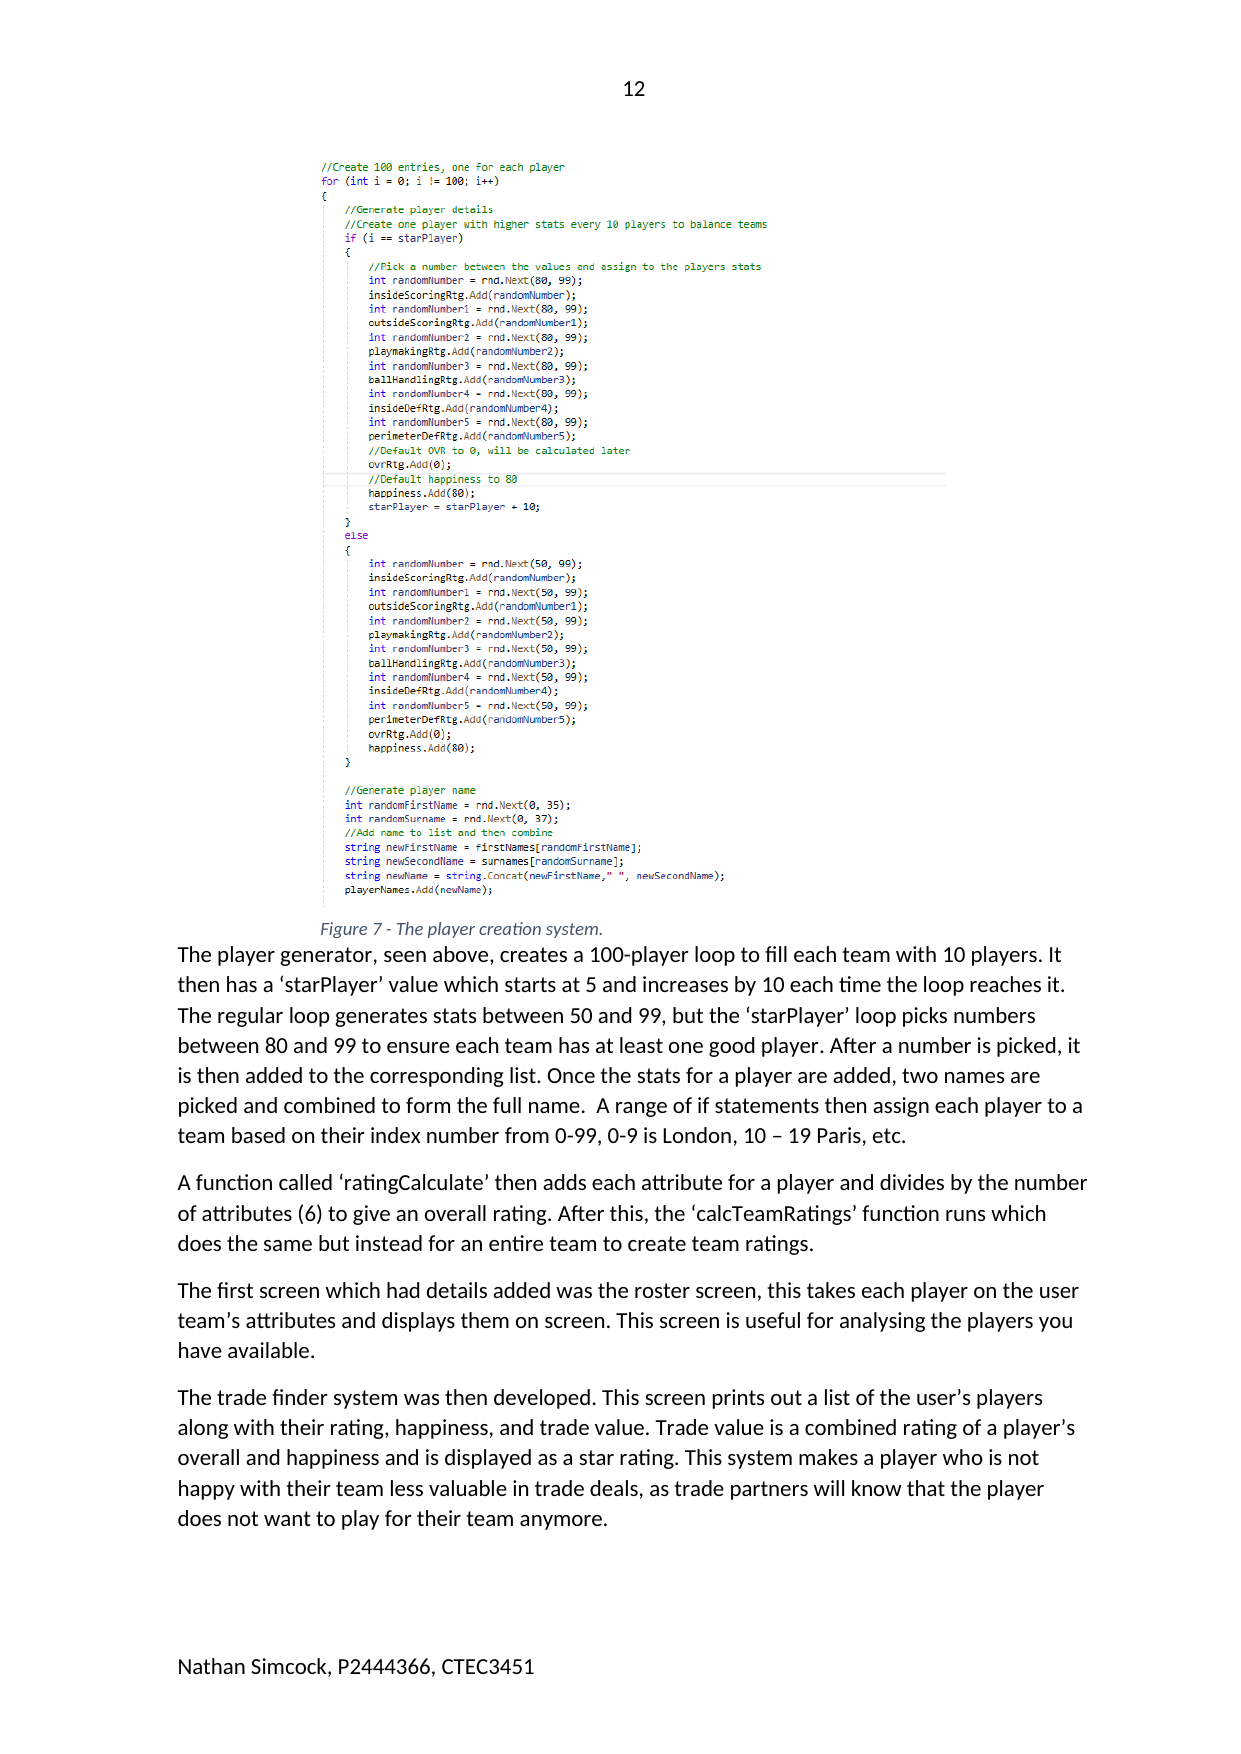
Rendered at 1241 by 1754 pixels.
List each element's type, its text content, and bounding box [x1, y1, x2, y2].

picture [321, 150, 946, 907]
text The first screen which had details added was the roster screen, this takes each player on the user team’s attributes and displays them on screen. This screen is useful for analysing the players you have available. [177, 1276, 1090, 1364]
text The trade finder system was then developed. This screen prints out a list of the user’s players along with their rating, happiness, and trade value. Trade value is a combined rating of a player’s overall and happiness and is displayed as a star rating. This system makes a player who is not happy with their team less valuable in trade deals, as trade partners will know that the player does not want to play for their team anymore. [177, 1383, 1090, 1532]
text A function called ‘ratingCalculate’ then adds each attribute for a player and divides by the number of attributes (6) to give an overall rating. After this, the ‘calcTeamRatings’ function runs which does the same but instead for an entire team to create team ratings. [177, 1168, 1090, 1257]
